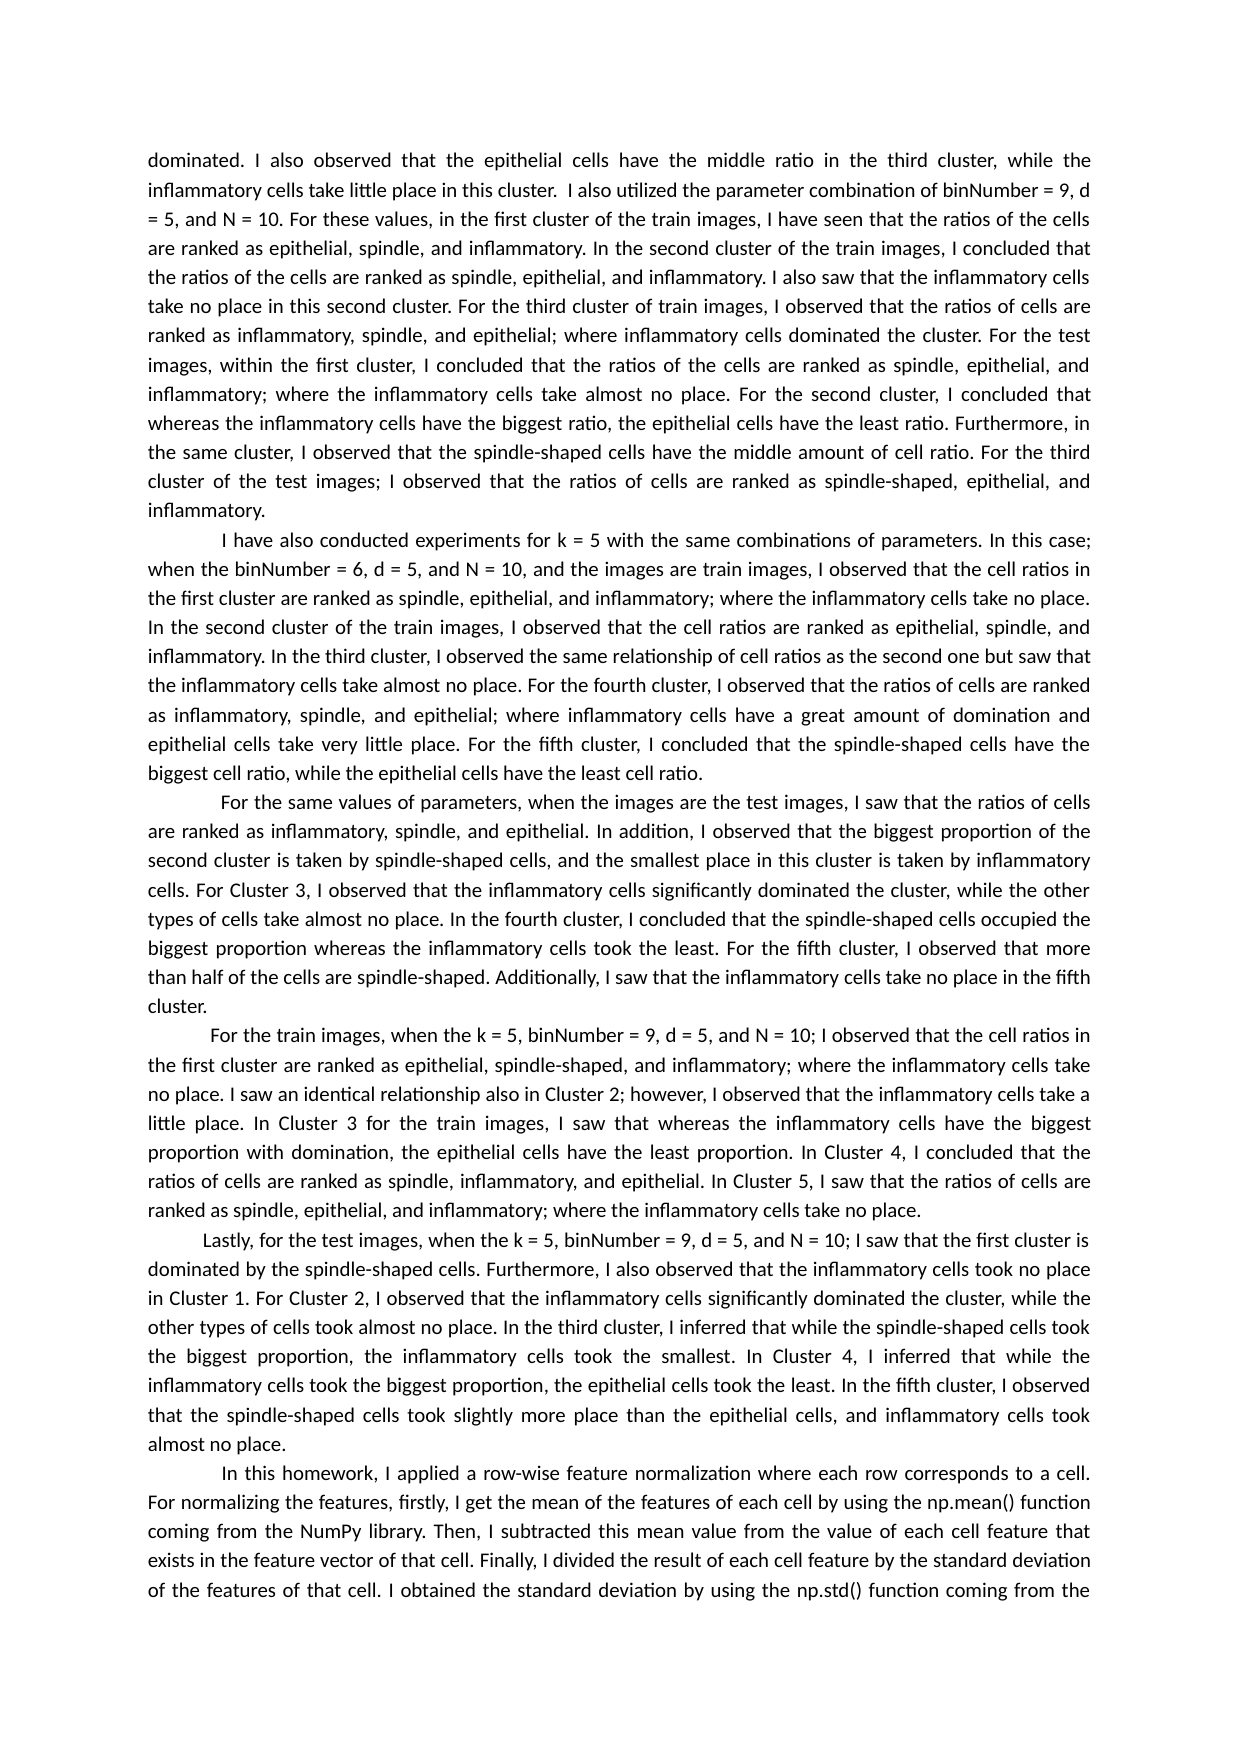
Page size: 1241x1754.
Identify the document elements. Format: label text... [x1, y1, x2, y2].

text For the train images, when the k = 5, binNumber = 9, d = 5, and N = 10; I observed that the cell ratios in the first cluster are ranked as epithelial, spindle-shaped, and inflammatory; where the inflammatory cells take no place. I saw an identical relationship also in Cluster 2; however, I observed that the inflammatory cells take a little place. In Cluster 3 for the train images, I saw that whereas the inflammatory cells have the biggest proportion with domination, the epithelial cells have the least proportion. In Cluster 4, I concluded that the ratios of cells are ranked as spindle, inflammatory, and epithelial. In Cluster 5, I saw that the ratios of cells are ranked as spindle, epithelial, and inflammatory; where the inflammatory cells take no place. [148, 1023, 1093, 1223]
text For the same values of parameters, when the images are the test images, I saw that the ratios of cells are ranked as inflammatory, spindle, and epithelial. In addition, I observed that the biggest proportion of the second cluster is taken by spindle-shaped cells, and the smallest place in this cluster is taken by inflammatory cells. For Cluster 3, I observed that the inflammatory cells significantly dominated the cluster, while the other types of cells take almost no place. In the fourth cluster, I concluded that the spindle-shaped cells occupied the biggest proportion whereas the inflammatory cells took the least. For the fifth cluster, I observed that more than half of the cells are spindle-shaped. Additionally, I saw that the inflammatory cells take no place in the fifth cluster. [148, 789, 1093, 1019]
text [148, 148, 1093, 523]
text I have also conducted experiments for k = 5 with the same combinations of parameters. In this case; when the binNumber = 6, d = 5, and N = 10, and the images are train images, I observed that the cell ratios in the first cluster are ranked as spindle, epithelial, and inflammatory; where the inflammatory cells take no place. In the second cluster of the train images, I observed that the cell ratios are ranked as epithelial, spindle, and inflammatory. In the third cluster, I observed the same relationship of cell ratios as the second one but saw that the inflammatory cells take almost no place. For the fourth cluster, I observed that the ratios of cells are ranked as inflammatory, spindle, and epithelial; where inflammatory cells have a great amount of domination and epithelial cells take very little place. For the fifth cluster, I concluded that the spindle-shaped cells have the biggest cell ratio, while the epithelial cells have the least cell ratio. [148, 527, 1093, 786]
text Lastly, for the test images, when the k = 5, binNumber = 9, d = 5, and N = 10; I saw that the first cluster is dominated by the spindle-shaped cells. Furthermore, I also observed that the inflammatory cells took no place in Cluster 1. For Cluster 2, I observed that the inflammatory cells significantly dominated the cluster, while the other types of cells took almost no place. In the third cluster, I inferred that while the spindle-shaped cells took the biggest proportion, the inflammatory cells took the smallest. In Cluster 4, I inferred that while the inflammatory cells took the biggest proportion, the epithelial cells took the least. In the fifth cluster, I observed that the spindle-shaped cells took slightly more place than the epithelial cells, and inflammatory cells took almost no place. [148, 1227, 1093, 1456]
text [148, 1460, 1093, 1602]
